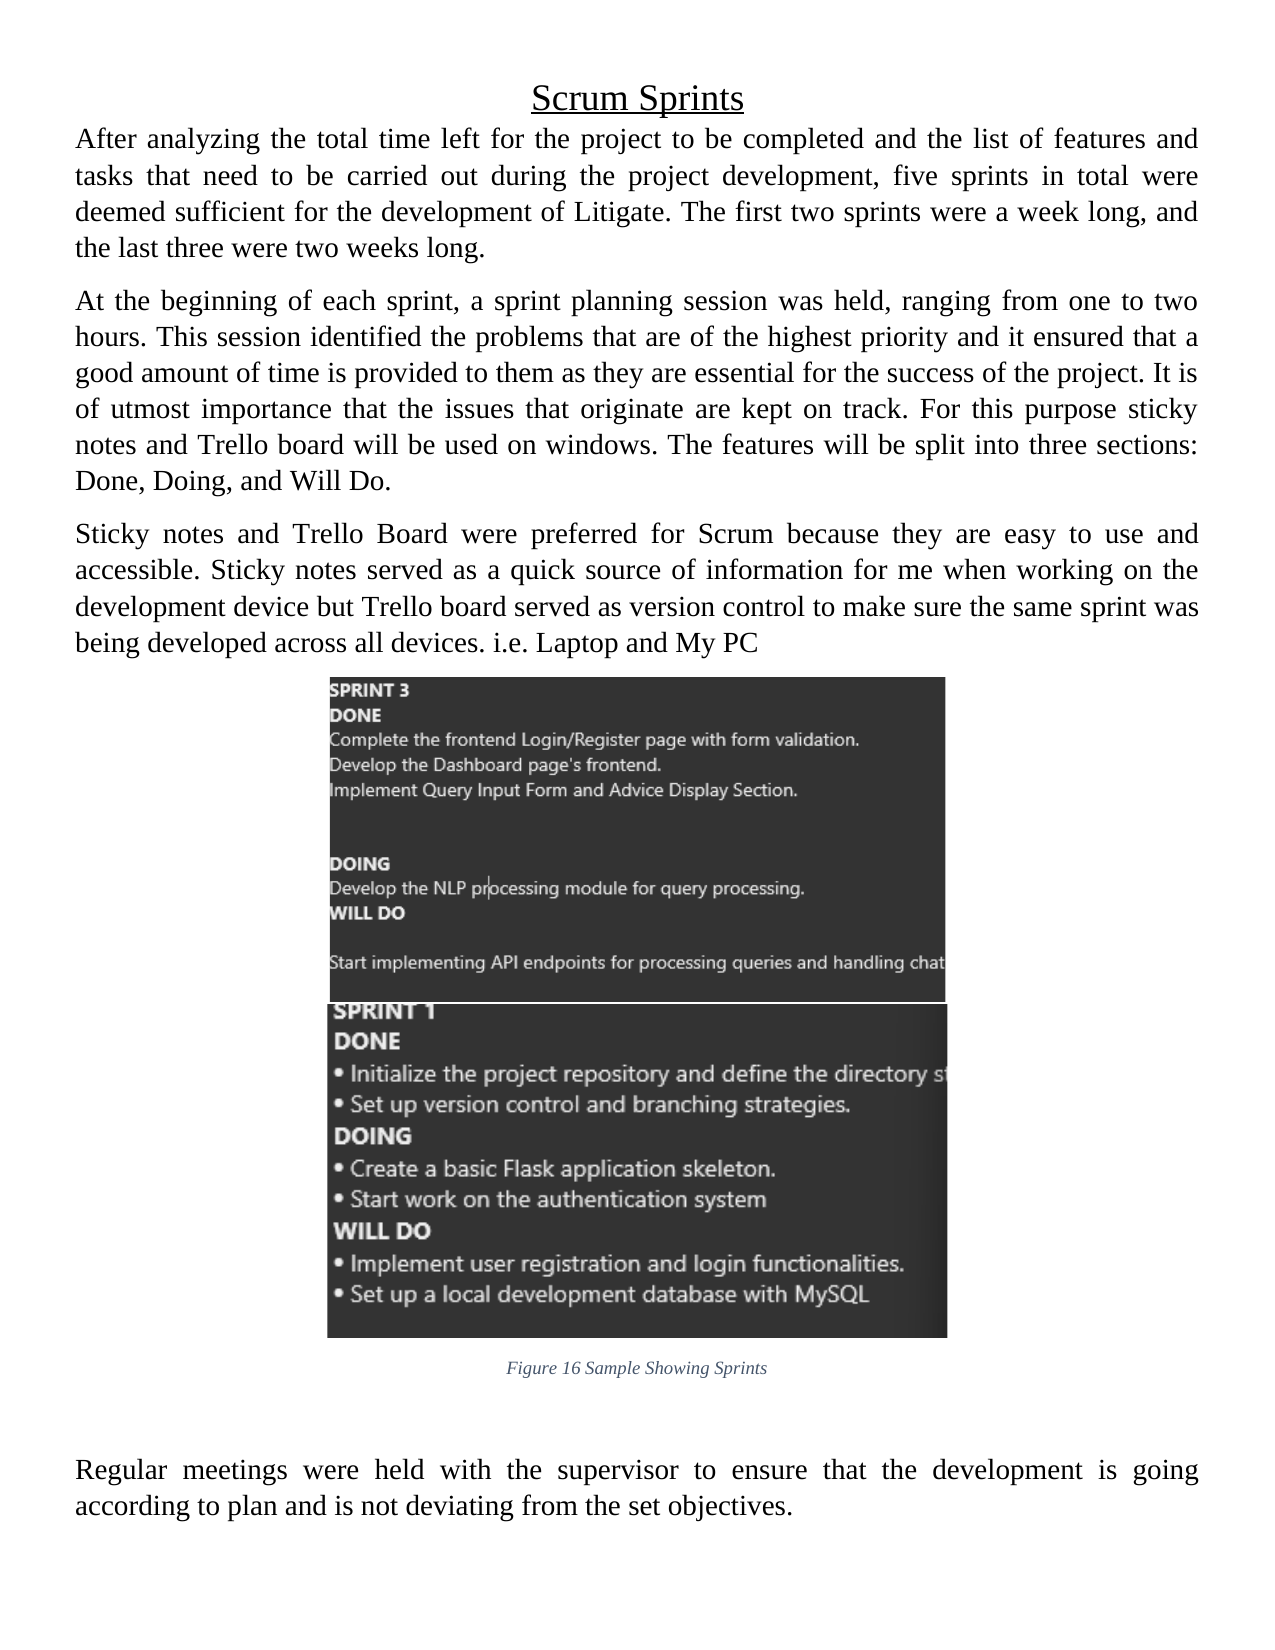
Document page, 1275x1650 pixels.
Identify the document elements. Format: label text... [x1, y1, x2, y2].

text After analyzing the total time left for the project to be completed and the list of features and tasks that need to be carried out during the project development, five sprints in total were deemed sufficient for the development of Litigate. The first two sprints were a week long, and the last three were two weeks long. [75, 122, 1200, 263]
text Regular meetings were held with the supervisor to ensure that the development is going according to plan and is not deviating from the set objectives. [75, 1452, 1200, 1521]
subtitle Scrum Sprints [75, 75, 1200, 118]
picture [329, 677, 946, 1002]
picture [327, 1004, 948, 1338]
text Sticky notes and Trello Board were preferred for Scrum because they are easy to use and accessible. Sticky notes served as a quick source of information for me when working on the development device but Trello board served as version control to make sure the same sprint was being developed across all devices. i.e. Laptop and My PC [75, 516, 1200, 658]
text At the beginning of each sprint, a sprint planning session was held, ranging from one to two hours. This session identified the problems that are of the highest priority and it ensured that a good amount of time is provided to them as they are essential for the success of the project. It is of utmost importance that the issues that originate are kept on track. For this purpose sticky notes and Trello board will be used on windows. The features will be split into three sections: Done, Doing, and Will Do. [75, 283, 1200, 497]
